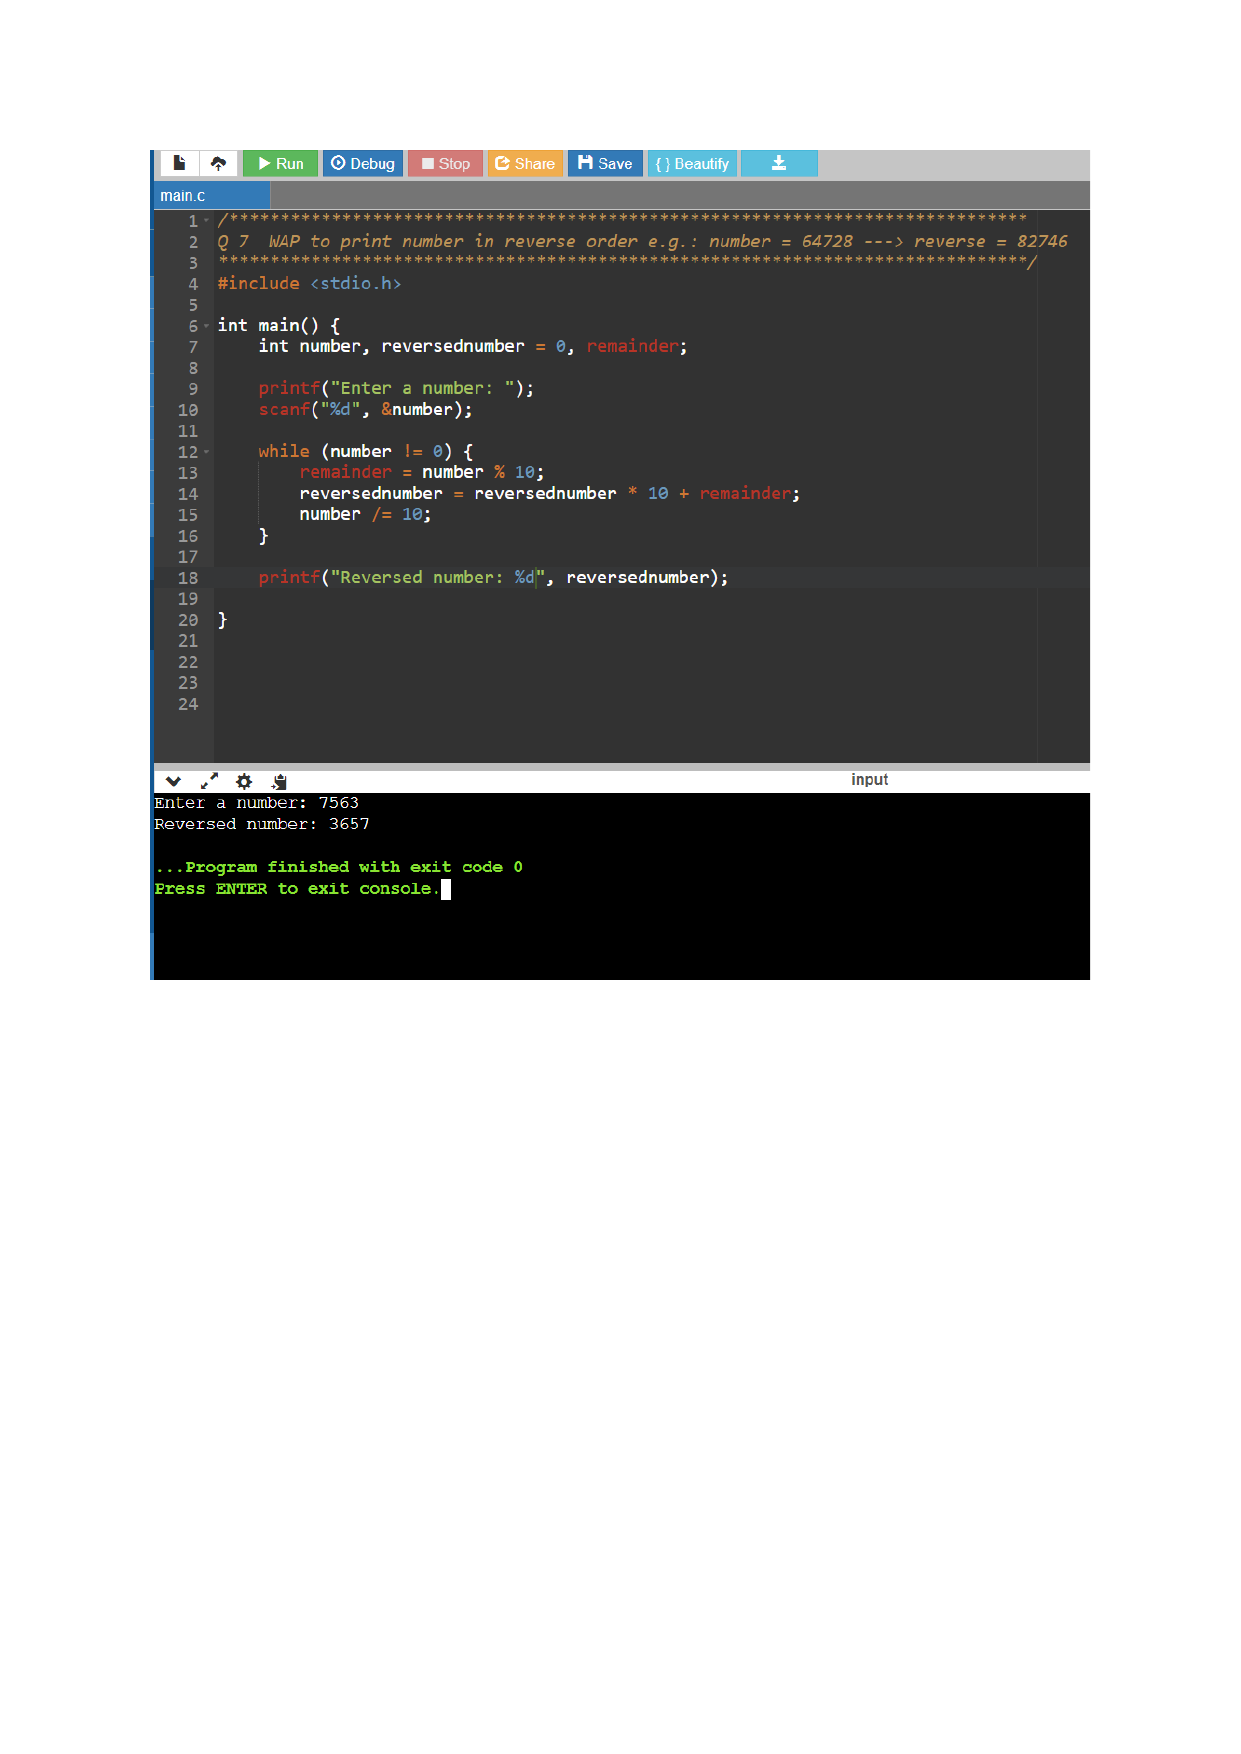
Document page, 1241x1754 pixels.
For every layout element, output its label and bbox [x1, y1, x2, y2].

picture [150, 150, 1091, 980]
